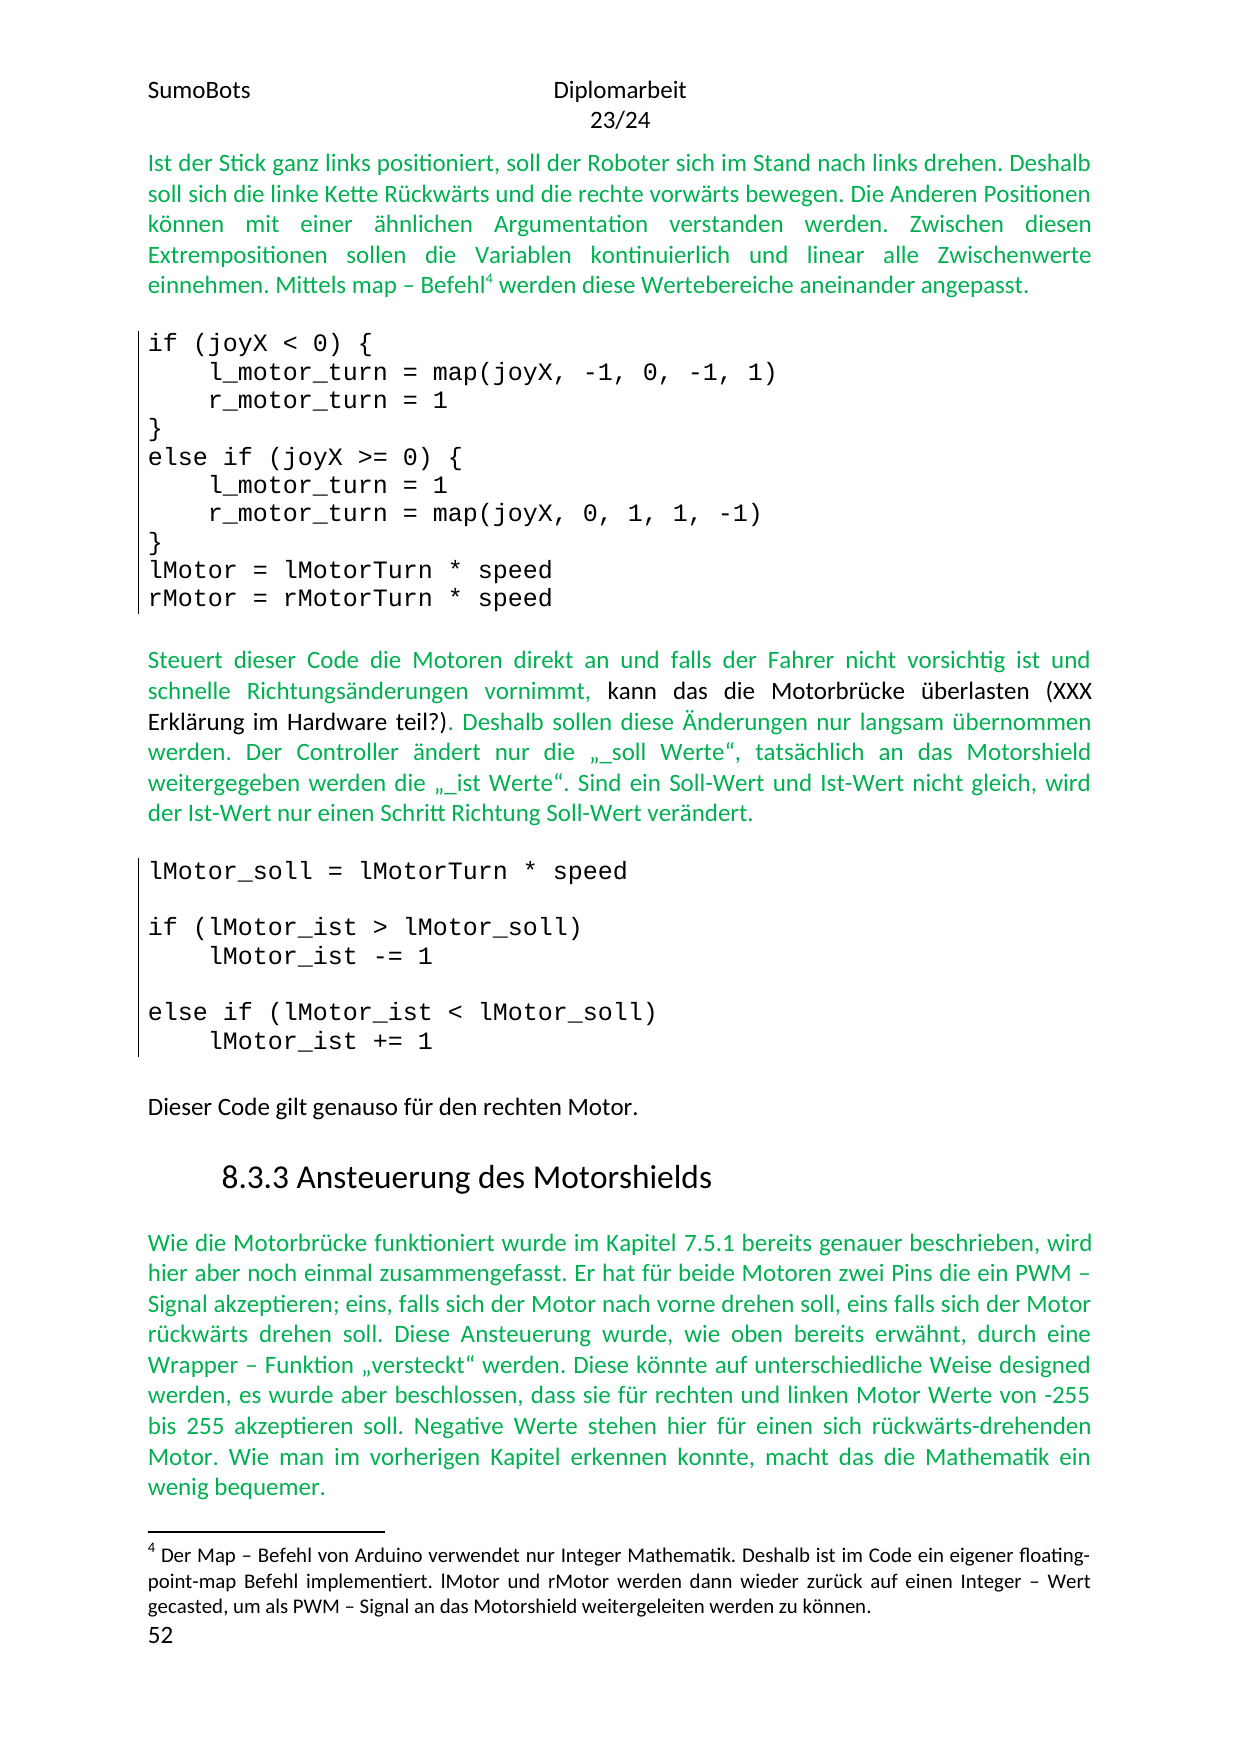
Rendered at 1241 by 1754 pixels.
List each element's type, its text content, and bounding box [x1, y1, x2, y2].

text l_motor_turn = map(joyX, -1, 0, -1, 1) [148, 359, 1093, 387]
text Steuert dieser Code die Motoren direkt an und falls der Fahrer nicht vorsichtig ist und schnelle Richtungsänderungen vornimmt, kann das die Motorbrücke überlasten (XXX Erklärung im Hardware teil?). Deshalb sollen diese Änderungen nur langsam übernommen werden. Der Controller ändert nur die „_soll Werte“, tatsächlich an das Motorshield weitergegeben werden die „_ist Werte“. Sind ein Soll-Wert und Ist-Wert nicht gleich, wird der Ist-Wert nur einen Schritt Richtung Soll-Wert verändert. [148, 644, 1093, 828]
text lMotor_ist += 1 [148, 1028, 1093, 1057]
text r_motor_turn = 1 [148, 387, 1093, 416]
text Dieser Code gilt genauso für den rechten Motor. [148, 1091, 1093, 1121]
text rMotor = rMotorTurn * speed [148, 586, 1093, 614]
text } [148, 416, 1093, 444]
text else if (lMotor_ist < lMotor_soll) [148, 1000, 1093, 1028]
subtitle Ansteuerung des Motorshields [221, 1156, 1093, 1197]
text lMotor_soll = lMotorTurn * speed [148, 858, 1093, 887]
text l_motor_turn = 1 [148, 472, 1093, 501]
text if (joyX < 0) { [148, 331, 1093, 359]
text if (lMotor_ist > lMotor_soll) [148, 915, 1093, 943]
text lMotor_ist -= 1 [148, 943, 1093, 972]
text r_motor_turn = map(joyX, 0, 1, 1, -1) [148, 501, 1093, 529]
text } [148, 529, 1093, 557]
text Ist der Stick ganz links positioniert, soll der Roboter sich im Stand nach links drehen. Deshalb soll sich die linke Kette Rückwärts und die rechte vorwärts bewegen. Die Anderen Positionen können mit einer ähnlichen Argumentation verstanden werden. Zwischen diesen Extrempositionen sollen die Variablen kontinuierlich und linear alle Zwischenwerte einnehmen. Mittels map – Befehl werden diese Wertebereiche aneinander angepasst. [148, 148, 1093, 300]
text lMotor = lMotorTurn * speed [148, 557, 1093, 586]
text else if (joyX >= 0) { [148, 444, 1093, 472]
text Wie die Motorbrücke funktioniert wurde im Kapitel 7.5.1 bereits genauer beschrieben, wird hier aber noch einmal zusammengefasst. Er hat für beide Motoren zwei Pins die ein PWM – Signal akzeptieren; eins, falls sich der Motor nach vorne drehen soll, eins falls sich der Motor rückwärts drehen soll. Diese Ansteuerung wurde, wie oben bereits erwähnt, durch eine Wrapper – Funktion „versteckt“ werden. Diese könnte auf unterschiedliche Weise designed werden, es wurde aber beschlossen, dass sie für rechten und linken Motor Werte von -255 bis 255 akzeptieren soll. Negative Werte stehen hier für einen sich rückwärts-drehenden Motor. Wie man im vorherigen Kapitel erkennen konnte, macht das die Mathematik ein wenig bequemer. [148, 1227, 1093, 1502]
